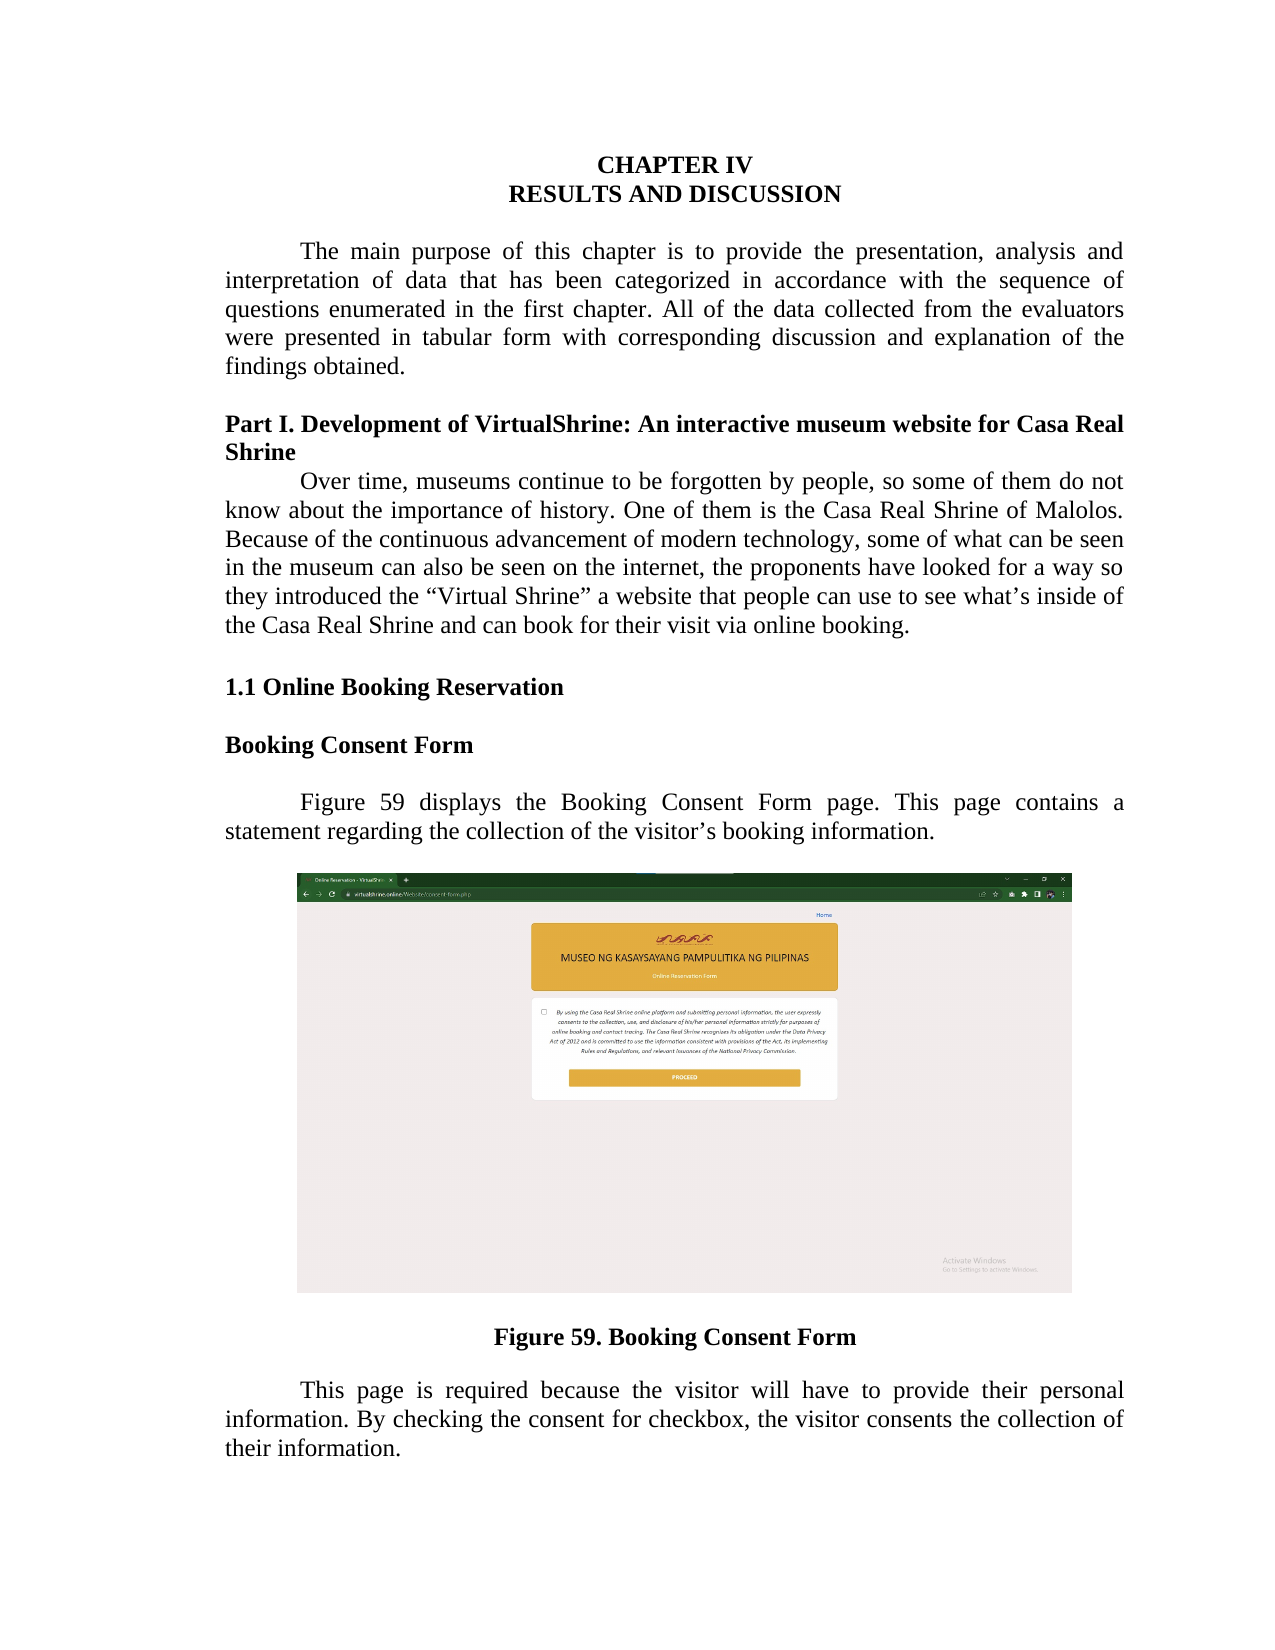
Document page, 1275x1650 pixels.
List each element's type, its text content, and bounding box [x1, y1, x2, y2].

text Figure 59. Booking Consent Form [225, 1322, 1125, 1350]
list Online Booking Reservation [225, 672, 1125, 701]
picture [297, 873, 1072, 1293]
text The main purpose of this chapter is to provide the presentation, analysis and interpretation of data that has been categorized in accordance with the sequence of questions enumerated in the first chapter. All of the data collected from the evaluators were presented in tabular form with corresponding discussion and explanation of the findings obtained. [225, 236, 1125, 380]
text Booking Consent Form [225, 730, 1125, 758]
text Figure 59 displays the Booking Consent Form page. This page contains a statement regarding the collection of the visitor’s booking information. [225, 787, 1125, 845]
text Over time, museums continue to be forgotten by people, so some of them do not know about the importance of history. One of them is the Casa Real Shrine of Malolos. Because of the continuous advancement of modern technology, some of what can be seen in the museum can also be seen on the internet, the proponents have looked for a way so they introduced the “Virtual Shrine” a website that people can use to see what’s inside of the Casa Real Shrine and can book for their visit via online booking. [225, 466, 1125, 639]
text CHAPTER IV [225, 150, 1125, 179]
text Part I. Development of VirtualShrine: An interactive museum website for Casa Real Shrine [225, 409, 1125, 466]
text RESULTS AND DISCUSSION [225, 179, 1125, 207]
text This page is required because the visitor will have to provide their personal information. By checking the consent for checkbox, the visitor consents the collection of their information. [225, 1375, 1125, 1462]
